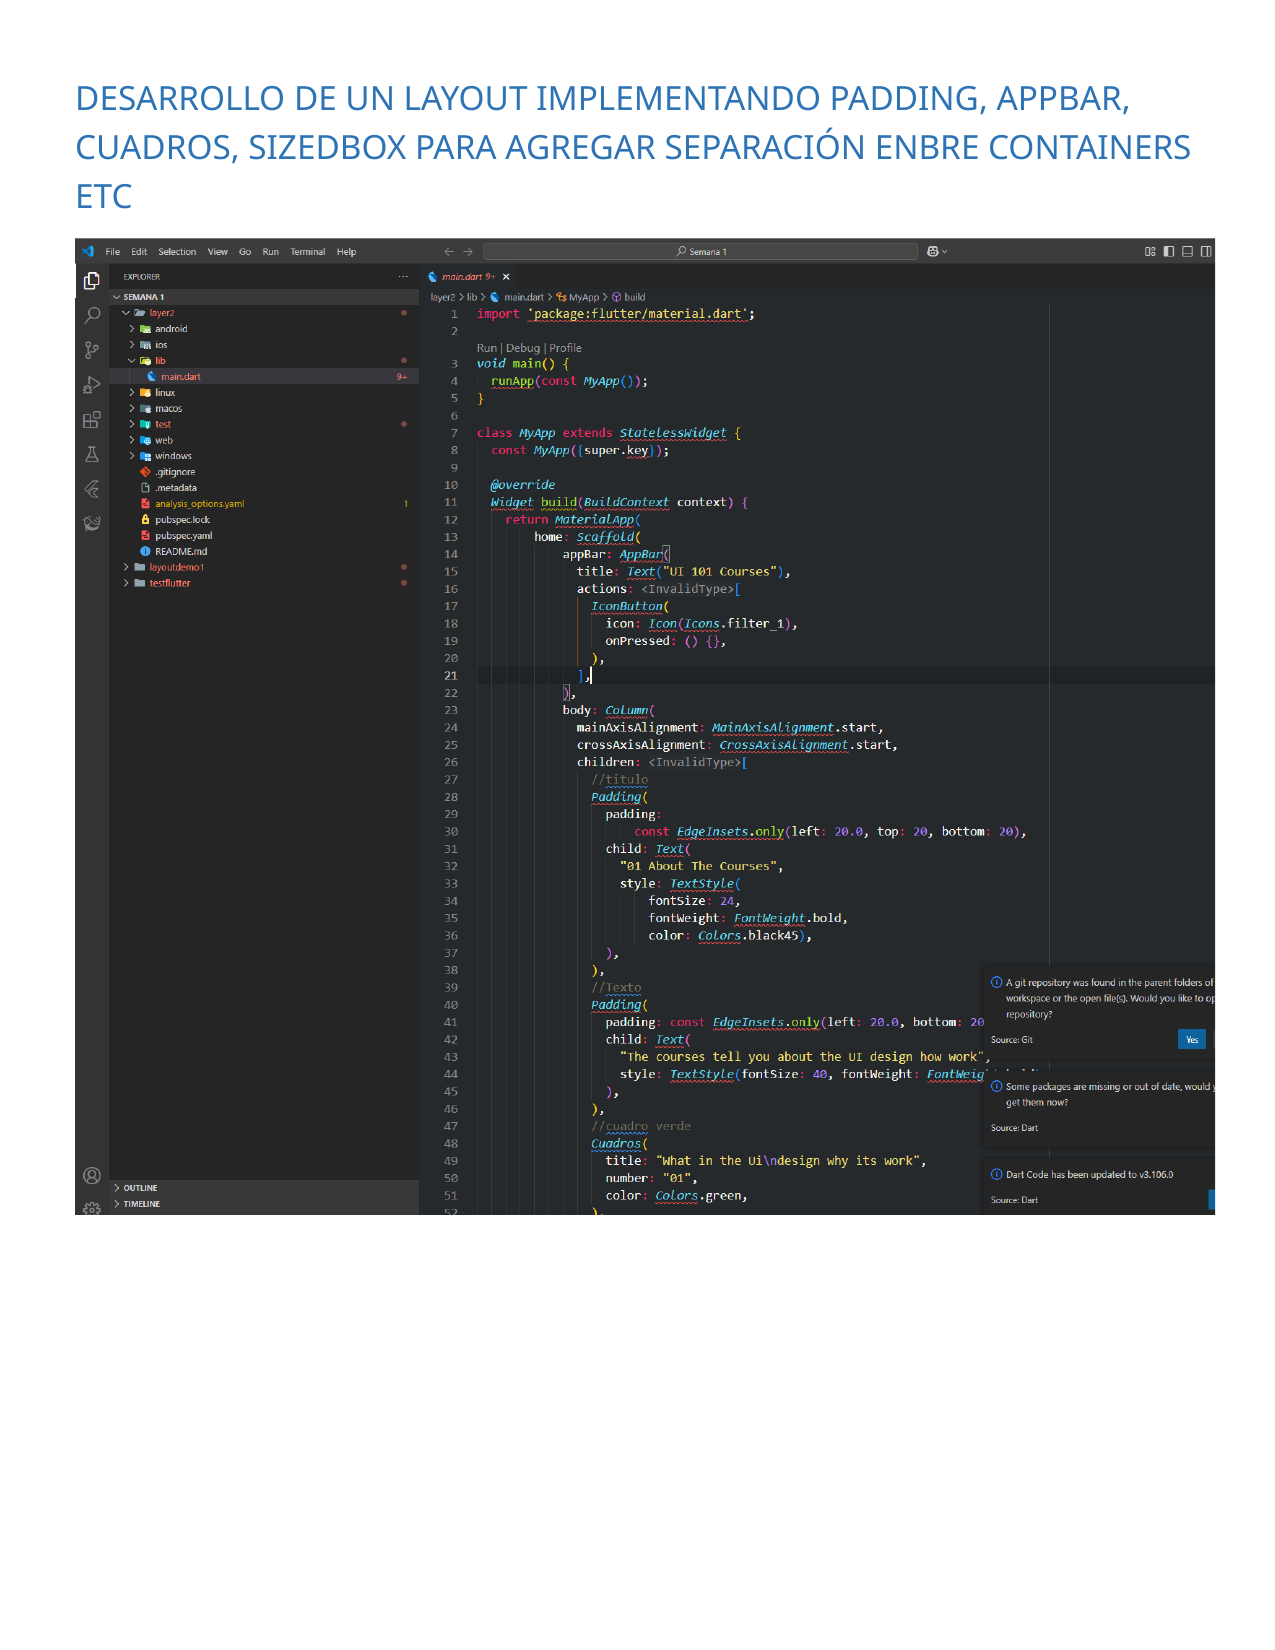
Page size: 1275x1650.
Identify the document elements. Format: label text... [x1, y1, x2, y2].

picture [75, 238, 1216, 1215]
text DESARROLLO DE UN LAYOUT IMPLEMENTANDO PADDING, APPBAR, CUADROS, SIZEDBOX PARA AGREGAR SEPARACIÓN ENBRE CONTAINERS ETC [75, 75, 1200, 218]
